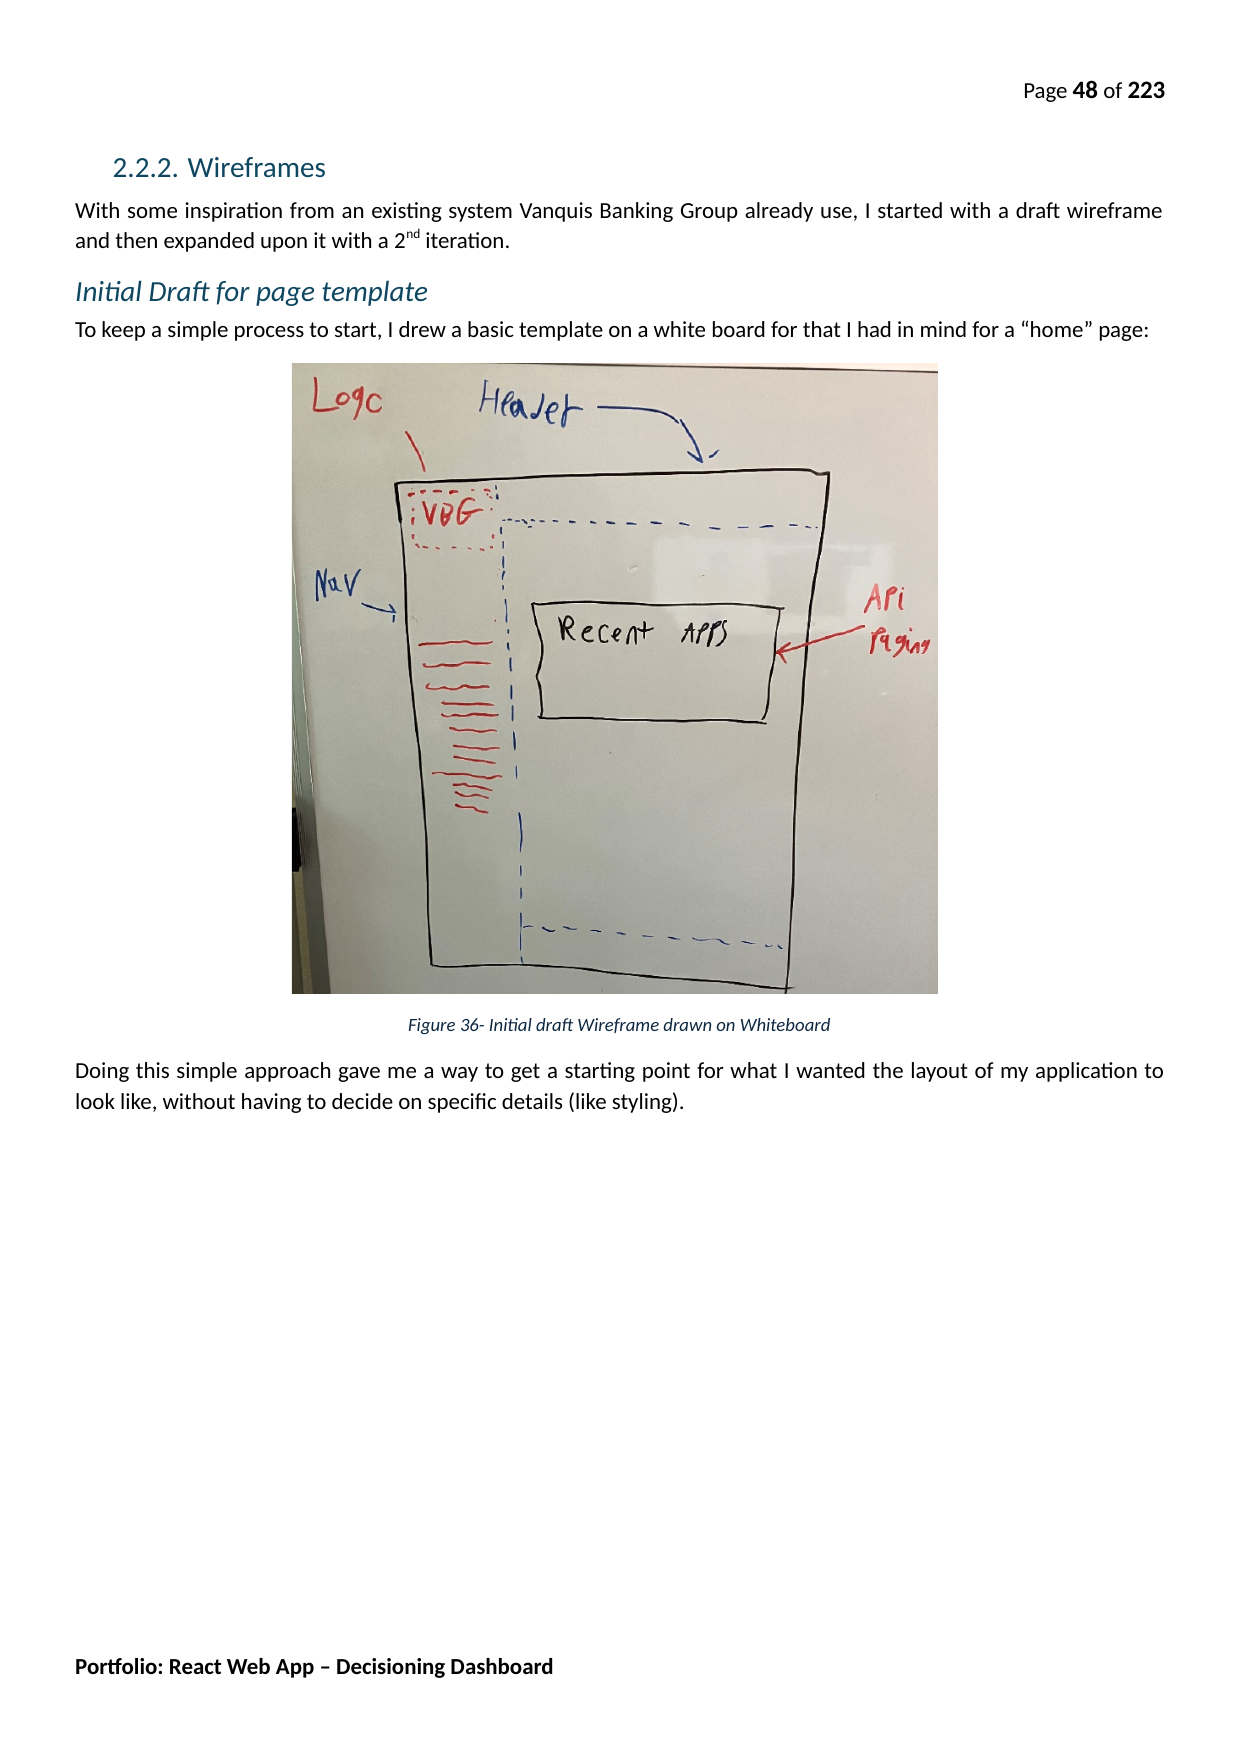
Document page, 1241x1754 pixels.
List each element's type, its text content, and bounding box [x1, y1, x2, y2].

subtitle Initial Draft for page template [75, 273, 1165, 308]
picture [291, 363, 938, 994]
subtitle Wireframes [112, 149, 1165, 184]
text Figure 36- Initial draft Wireframe drawn on Whiteboard [75, 1013, 1165, 1036]
text With some inspiration from an existing system Vanquis Banking Group already use, I started with a draft wireframe and then expanded upon it with a 2nd iteration. [75, 196, 1165, 254]
text To keep a simple process to start, I drew a basic template on a white board for that I had in mind for a “home” page: [75, 315, 1165, 343]
text Doing this simple approach gave me a way to get a starting point for what I wanted the layout of my application to look like, without having to decide on specific details (like styling). [75, 1057, 1165, 1115]
